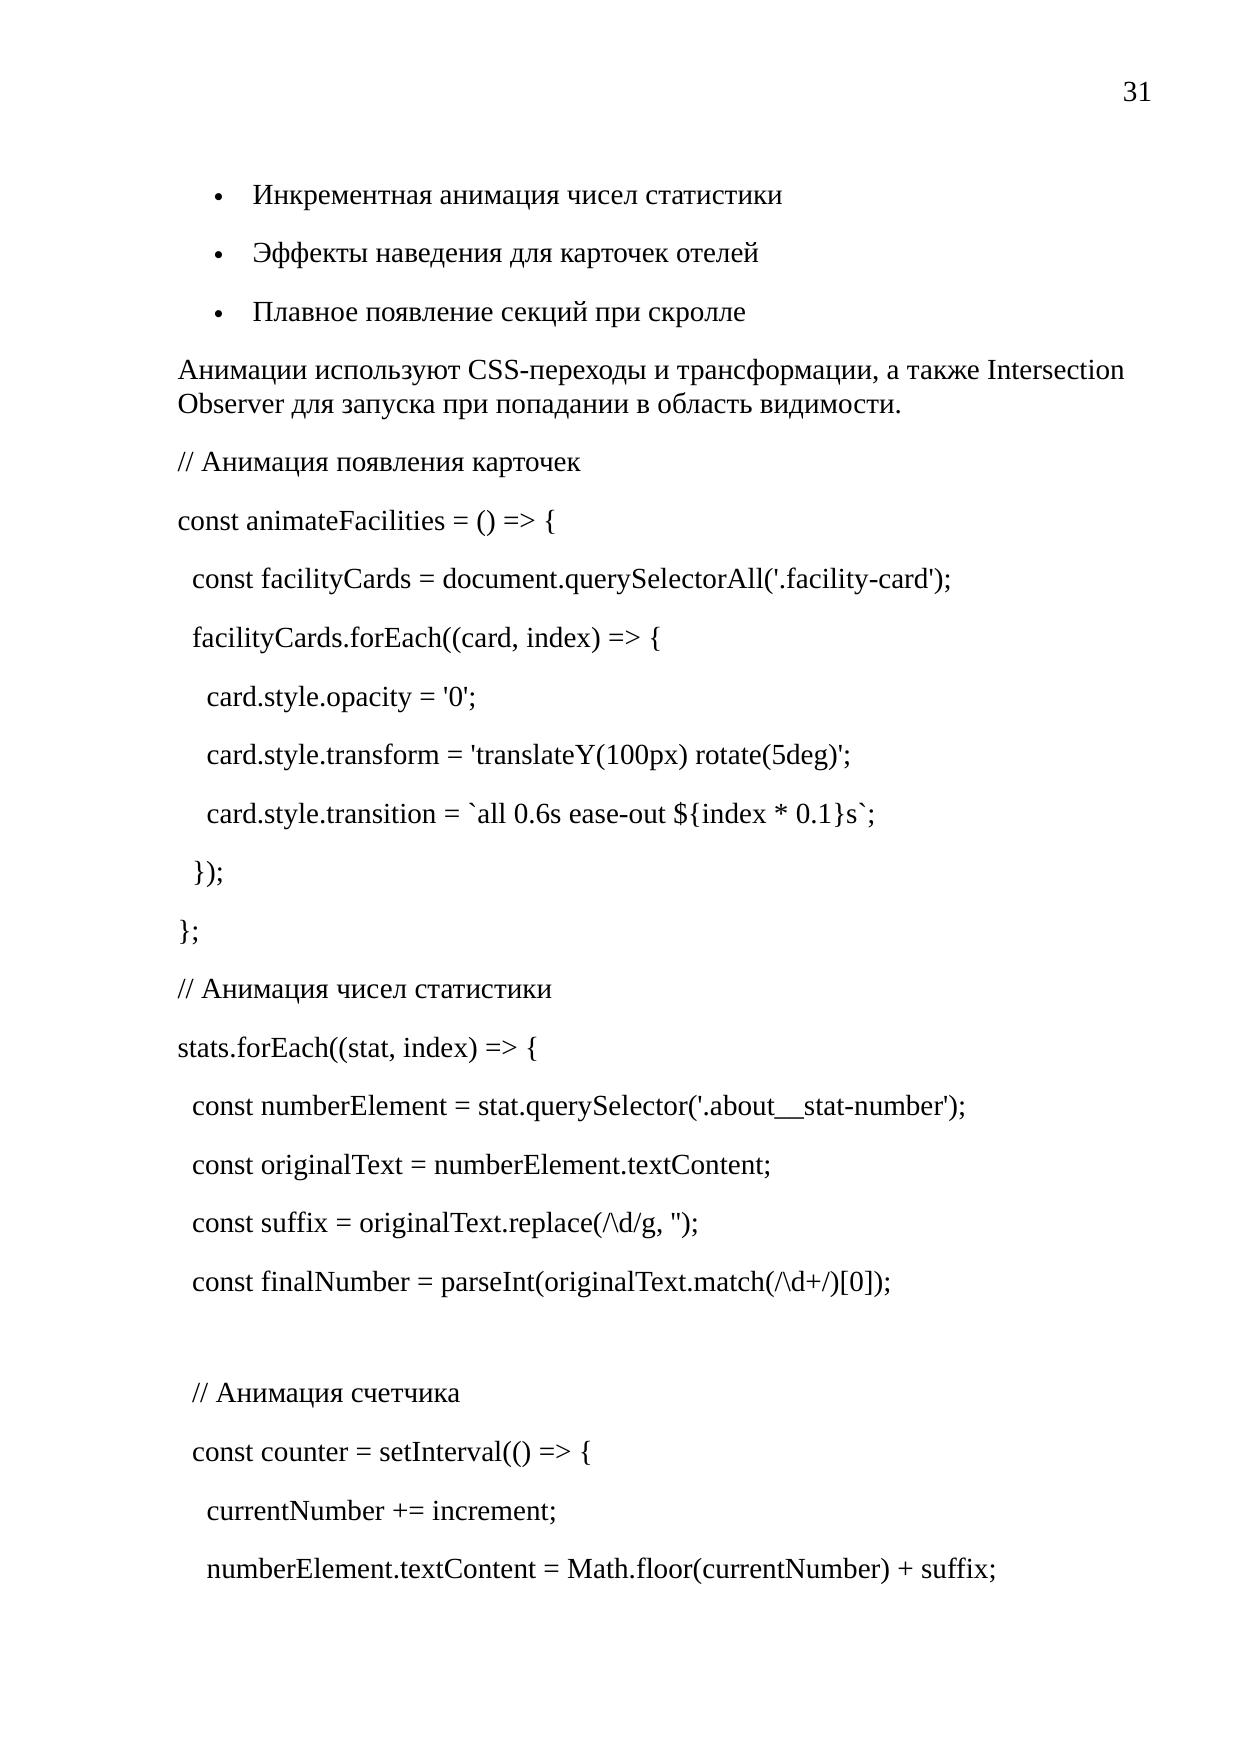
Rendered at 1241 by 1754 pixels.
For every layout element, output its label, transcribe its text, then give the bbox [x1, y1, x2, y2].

text // Анимация счетчика [177, 1376, 1152, 1409]
text // Анимация появления карточек [177, 444, 1152, 478]
text card.style.transform = 'translateY(100px) rotate(5deg)'; [177, 737, 1152, 771]
text const originalText = numberElement.textContent; [177, 1147, 1152, 1181]
text const suffix = originalText.replace(/\d/g, ''); [177, 1206, 1152, 1239]
text const animateFacilities = () => { [177, 503, 1152, 537]
text numberElement.textContent = Math.floor(currentNumber) + suffix; [177, 1551, 1152, 1585]
text const counter = setInterval(() => { [177, 1434, 1152, 1468]
text currentNumber += increment; [177, 1493, 1152, 1526]
text const facilityCards = document.querySelectorAll('.facility-card'); [177, 562, 1152, 595]
text }); [177, 854, 1152, 888]
text const finalNumber = parseInt(originalText.match(/\d+/)[0]); [177, 1264, 1152, 1298]
text // Анимация чисел статистики [177, 971, 1152, 1005]
text const numberElement = stat.querySelector('.about__stat-number'); [177, 1088, 1152, 1122]
text }; [177, 913, 1152, 946]
text card.style.opacity = '0'; [177, 679, 1152, 712]
text stats.forEach((stat, index) => { [177, 1030, 1152, 1063]
text card.style.transition = `all 0.6s ease-out ${index * 0.1}s`; [177, 796, 1152, 829]
text facilityCards.forEach((card, index) => { [177, 620, 1152, 654]
list Плавное появление секций при скролле [215, 294, 1152, 327]
text Анимации используют CSS-переходы и трансформации, а также Intersection Observer для запуска при попадании в область видимости. [177, 352, 1152, 419]
list Эффекты наведения для карточек отелей [215, 235, 1152, 269]
list Инкрементная анимация чисел статистики [215, 177, 1152, 210]
